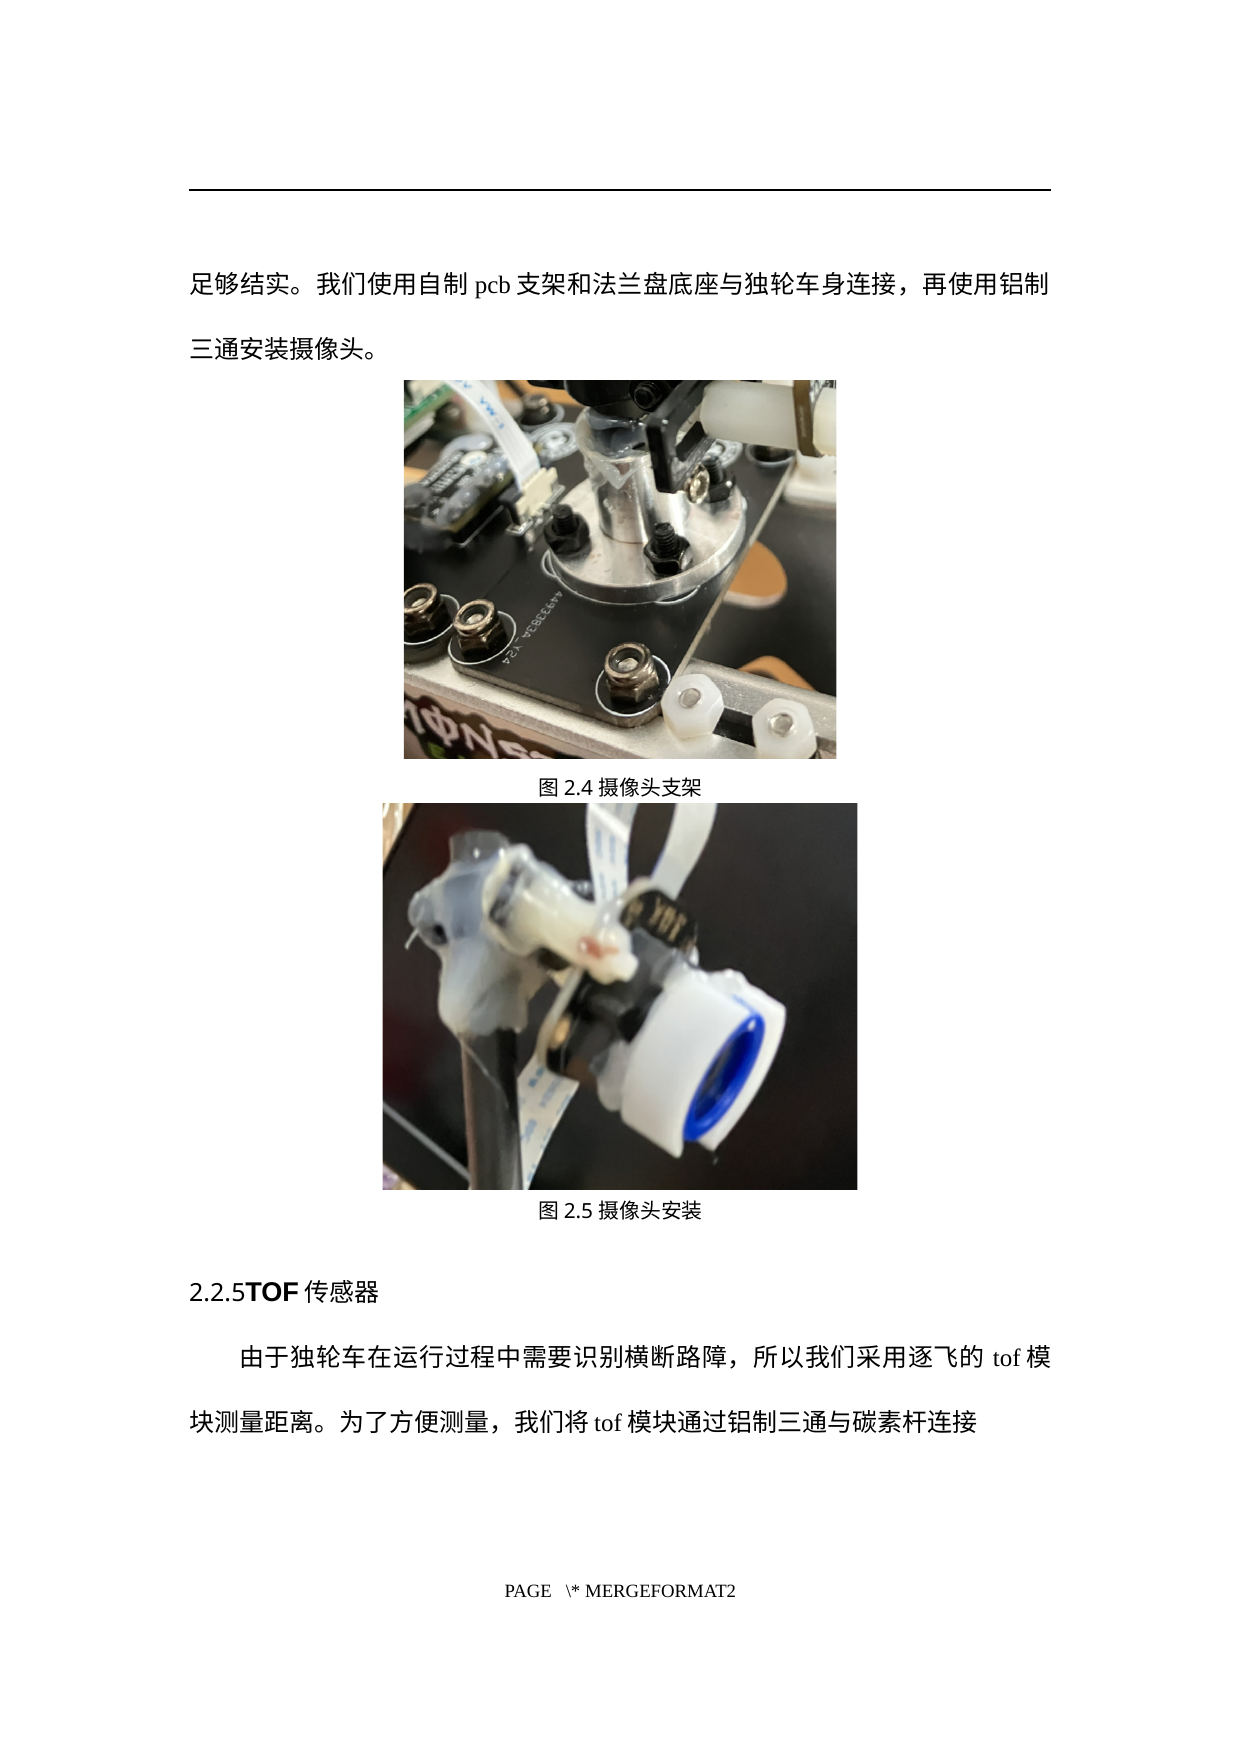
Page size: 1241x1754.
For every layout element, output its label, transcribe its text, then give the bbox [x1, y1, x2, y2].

picture [382, 803, 858, 1190]
text 图 2.4 摄像头支架 [189, 771, 1051, 803]
picture [403, 380, 837, 759]
text 2.2.5TOF传感器 [189, 1258, 1051, 1323]
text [189, 251, 1051, 381]
text 图 2.5 摄像头安装 [189, 1193, 1051, 1226]
text 由于独轮车在运行过程中需要识别横断路障，所以我们采用逐飞的tof模块测量距离。为了方便测量，我们将tof模块通过铝制三通与碳素杆连接 [189, 1323, 1051, 1453]
